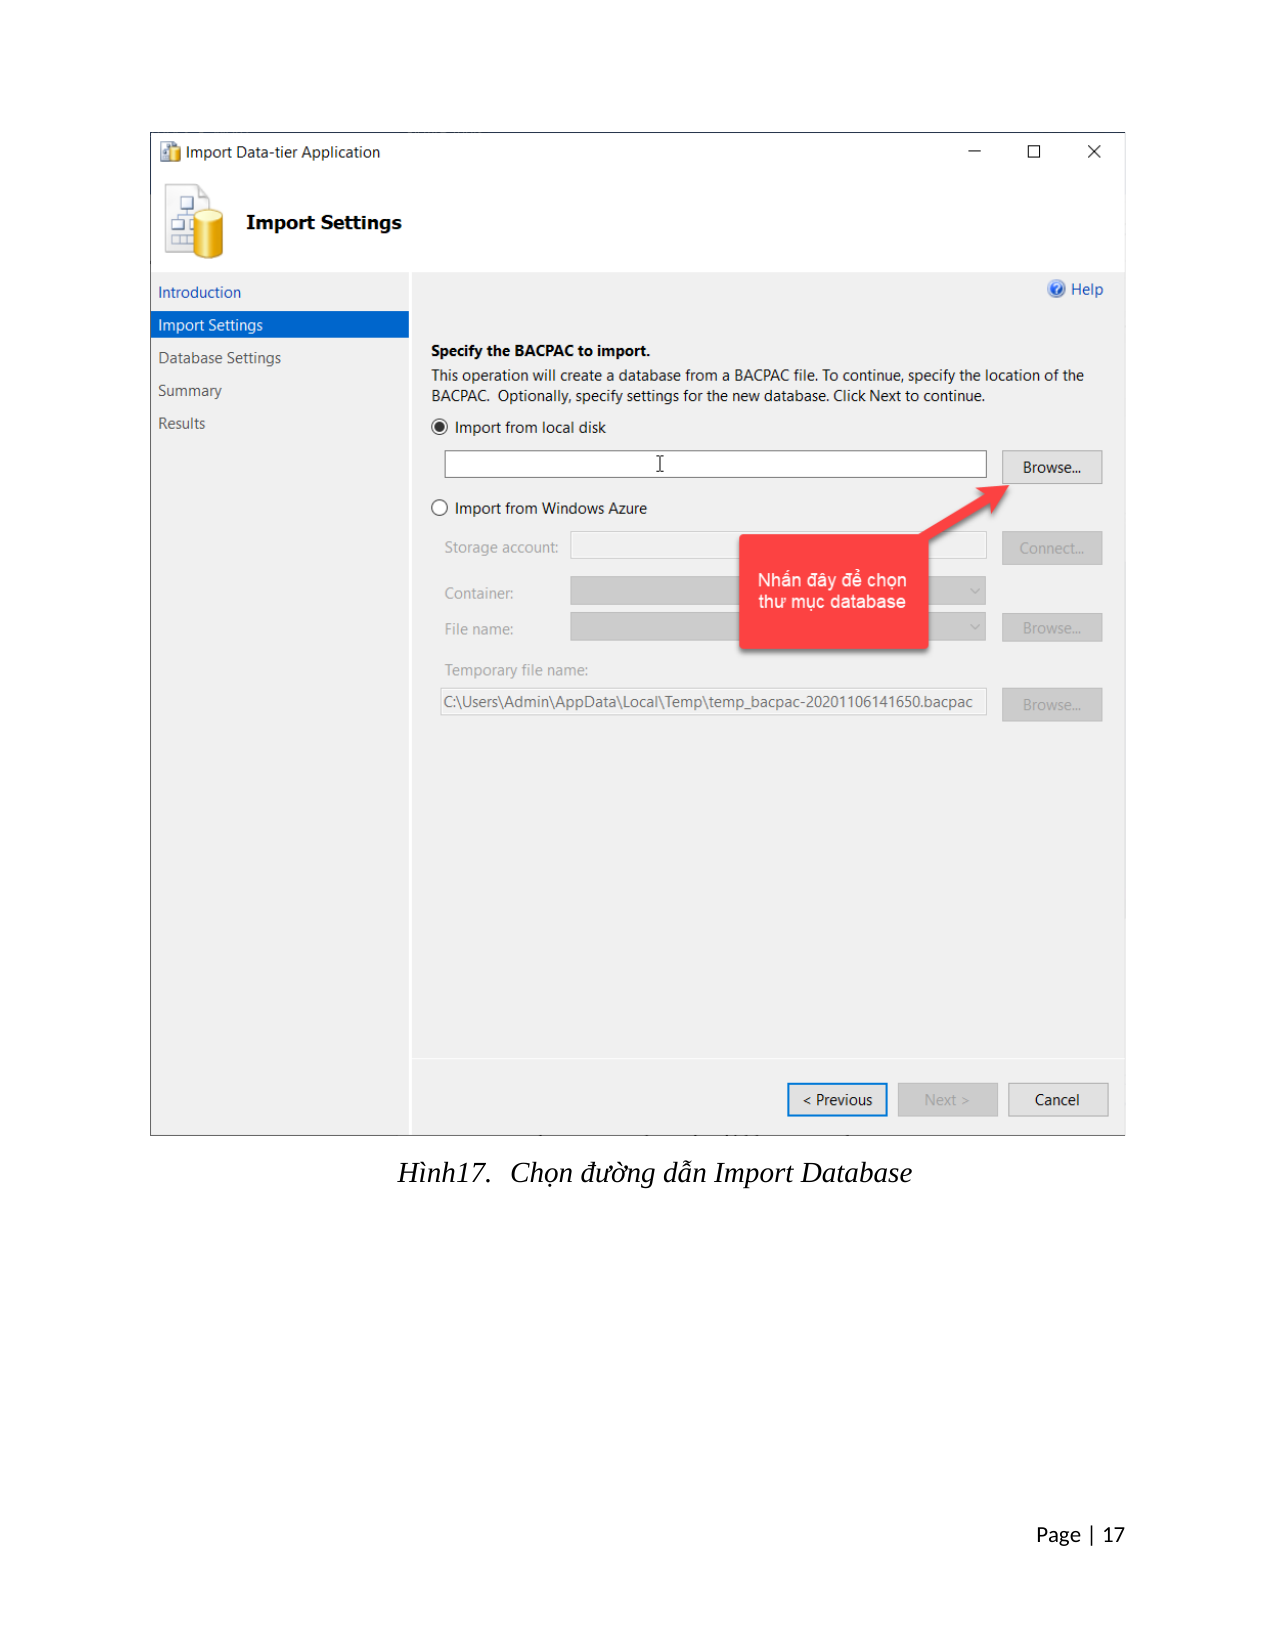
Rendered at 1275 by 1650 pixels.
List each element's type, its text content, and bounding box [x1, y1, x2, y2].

text Chọn đường dẫn Import Database [187, 1155, 1125, 1188]
picture [150, 132, 1125, 1136]
